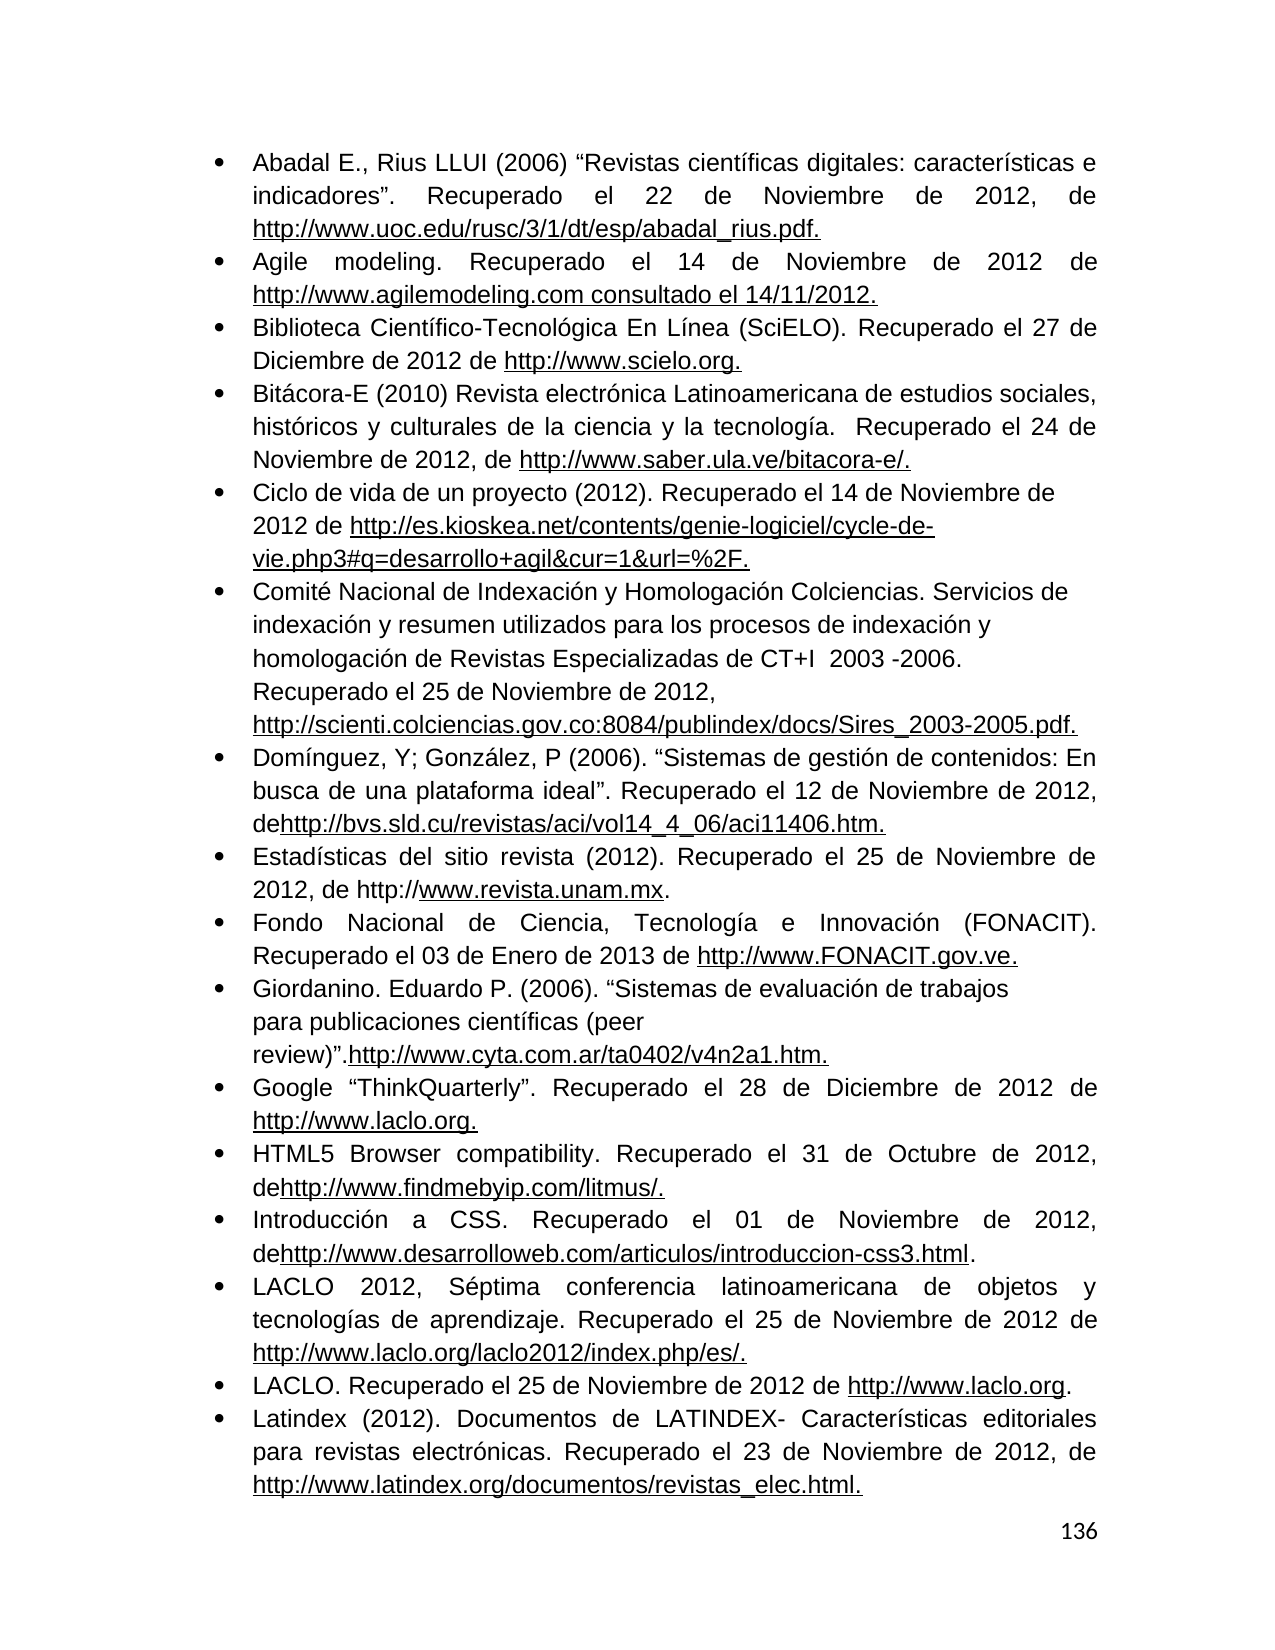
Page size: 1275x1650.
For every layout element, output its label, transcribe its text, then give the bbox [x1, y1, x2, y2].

list LACLO. Recuperado el 25 de Noviembre de 2012 de http://www.laclo.org. [215, 1371, 1098, 1400]
list Estadísticas del sitio revista (2012). Recuperado el 25 de Noviembre de 2012, de http://www.revista.unam.mx. [215, 842, 1098, 904]
list Abadal E., Rius LLUI (2006) “Revistas científicas digitales: características e indicadores”. Recuperado el 22 de Noviembre de 2012, de http://www.uoc.edu/rusc/3/1/dt/esp/abadal_rius.pdf. [215, 148, 1098, 242]
list Comité Nacional de Indexación y Homologación Colciencias. Servicios de indexación y resumen utilizados para los procesos de indexación y homologación de Revistas Especializadas de CT+I 2003 -2006. Recuperado el 25 de Noviembre de 2012, http://scienti.colciencias.gov.co:8084/publindex/docs/Sires_2003-2005.pdf. [215, 577, 1098, 738]
list LACLO 2012, Séptima conferencia latinoamericana de objetos y tecnologías de aprendizaje. Recuperado el 25 de Noviembre de 2012 de http://www.laclo.org/laclo2012/index.php/es/. [215, 1272, 1098, 1367]
list HTML5 Browser compatibility. Recuperado el 31 de Octubre de 2012, dehttp://www.findmebyip.com/litmus/. [215, 1139, 1098, 1201]
list Bitácora-E (2010) Revista electrónica Latinoamericana de estudios sociales, históricos y culturales de la ciencia y la tecnología. Recuperado el 24 de Noviembre de 2012, de http://www.saber.ula.ve/bitacora-e/. [215, 379, 1098, 474]
list Biblioteca Científico-Tecnológica En Línea (SciELO). Recuperado el 27 de Diciembre de 2012 de http://www.scielo.org. [215, 313, 1098, 375]
list Fondo Nacional de Ciencia, Tecnología e Innovación (FONACIT). Recuperado el 03 de Enero de 2013 de http://www.FONACIT.gov.ve. [215, 908, 1098, 970]
list Ciclo de vida de un proyecto (2012). Recuperado el 14 de Noviembre de 2012 de http://es.kioskea.net/contents/genie-logiciel/cycle-de-vie.php3#q=desarrollo+agil&cur=1&url=%2F. [215, 478, 1098, 573]
list Introducción a CSS. Recuperado el 01 de Noviembre de 2012, dehttp://www.desarrolloweb.com/articulos/introduccion-css3.html. [215, 1206, 1098, 1267]
list Latindex (2012). Documentos de LATINDEX- Características editoriales para revistas electrónicas. Recuperado el 23 de Noviembre de 2012, de http://www.latindex.org/documentos/revistas_elec.html. [215, 1404, 1098, 1499]
list Agile modeling. Recuperado el 14 de Noviembre de 2012 de http://www.agilemodeling.com consultado el 14/11/2012. [215, 247, 1098, 309]
list Giordanino. Eduardo P. (2006). “Sistemas de evaluación de trabajos para publicaciones científicas (peer review)”.http://www.cyta.com.ar/ta0402/v4n2a1.htm. [215, 974, 1098, 1069]
list Domínguez, Y; González, P (2006). “Sistemas de gestión de contenidos: En busca de una plataforma ideal”. Recuperado el 12 de Noviembre de 2012, dehttp://bvs.sld.cu/revistas/aci/vol14_4_06/aci11406.htm. [215, 743, 1098, 837]
list Google “ThinkQuarterly”. Recuperado el 28 de Diciembre de 2012 de http://www.laclo.org. [215, 1073, 1098, 1135]
